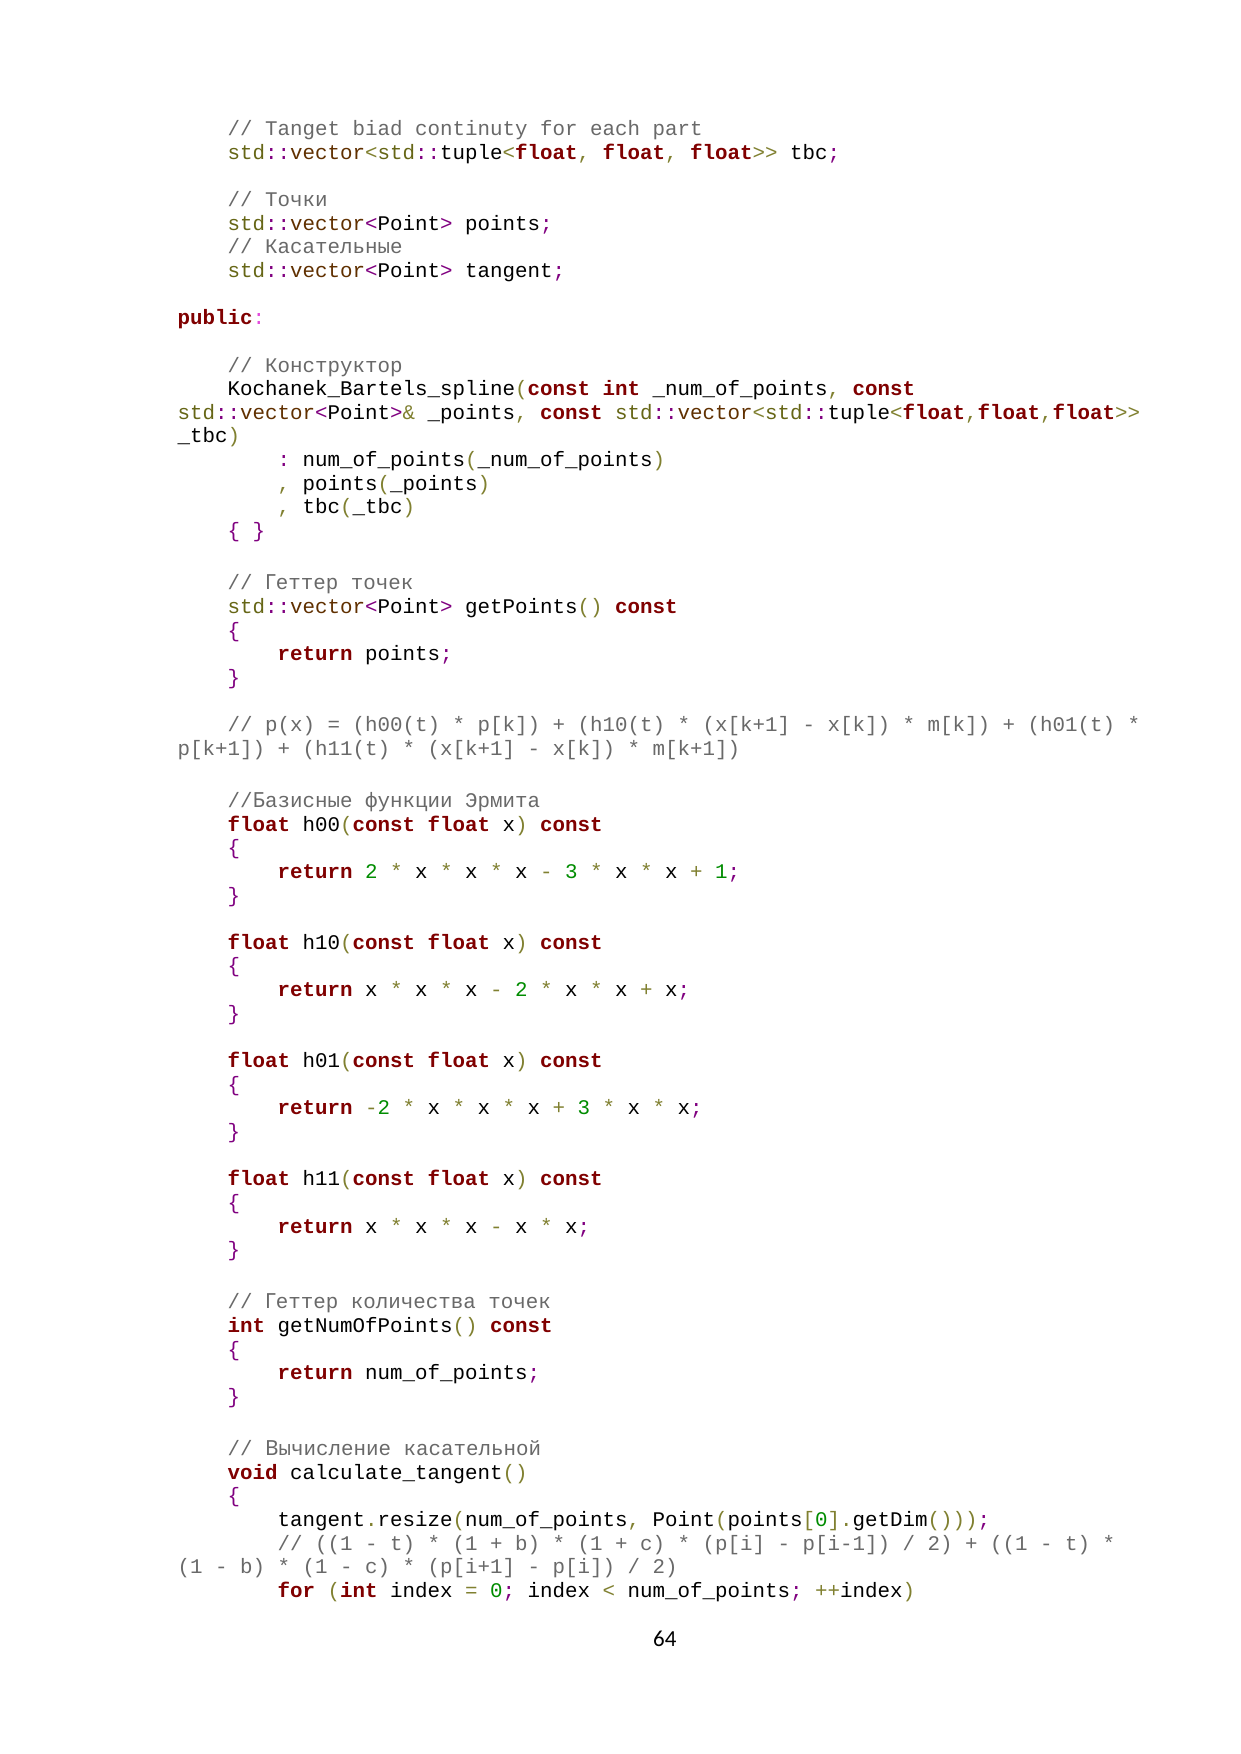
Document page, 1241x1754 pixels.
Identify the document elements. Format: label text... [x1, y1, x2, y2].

text // Касательные [177, 236, 1152, 260]
text void calculate_tangent() [177, 1462, 1152, 1486]
text } [177, 1121, 1152, 1145]
text //Базисные функции Эрмита [177, 785, 1152, 814]
text } [177, 1386, 1152, 1410]
text tangent.resize(num_of_points, Point(points[0].getDim())); [177, 1509, 1152, 1533]
text return points; [177, 643, 1152, 667]
text } [177, 884, 1152, 908]
text for (int index = 0; index < num_of_points; ++index) [177, 1580, 1152, 1604]
text int getNumOfPoints() const [177, 1315, 1152, 1339]
text float h10(const float x) const [177, 932, 1152, 956]
text return x * x * x - x * x; [177, 1216, 1152, 1239]
text return num_of_points; [177, 1362, 1152, 1386]
text // Точки [177, 189, 1152, 213]
text { [177, 1339, 1152, 1362]
text , points(_points) [177, 473, 1152, 496]
text return -2 * x * x * x + 3 * x * x; [177, 1097, 1152, 1121]
text float h01(const float x) const [177, 1050, 1152, 1074]
text float h11(const float x) const [177, 1168, 1152, 1192]
text return x * x * x - 2 * x * x + x; [177, 979, 1152, 1003]
text } [177, 1003, 1152, 1026]
text // Tanget biad continuty for each part [177, 118, 1152, 142]
text } [177, 1239, 1152, 1263]
text // Геттер количества точек [177, 1287, 1152, 1315]
text std::vector<Point> getPoints() const [177, 596, 1152, 619]
text // ((1 - t) * (1 + b) * (1 + c) * (p[i] - p[i-1]) / 2) + ((1 - t) * (1 - b) * (1 - c) * (p[i+1] - p[i]) / 2) [177, 1533, 1152, 1580]
text std::vector<Point> points; [177, 213, 1152, 236]
text { [177, 837, 1152, 861]
text // Геттер точек [177, 567, 1152, 596]
text { [177, 619, 1152, 643]
text { [177, 956, 1152, 979]
text Kochanek_Bartels_spline(const int _num_of_points, const std::vector<Point>& _points, const std::vector<std::tuple<float,float,float>> _tbc) [177, 378, 1152, 449]
text { [177, 1486, 1152, 1509]
text std::vector<Point> tangent; [177, 260, 1152, 284]
text : num_of_points(_num_of_points) [177, 449, 1152, 473]
text // Конструктор [177, 354, 1152, 378]
text // Вычисление касательной [177, 1433, 1152, 1462]
text } [177, 667, 1152, 691]
text // p(x) = (h00(t) * p[k]) + (h10(t) * (x[k+1] - x[k]) * m[k]) + (h01(t) * p[k+1]) + (h11(t) * (x[k+1] - x[k]) * m[k+1]) [177, 714, 1152, 761]
text public: [177, 307, 1152, 331]
text { } [177, 520, 1152, 544]
text return 2 * x * x * x - 3 * x * x + 1; [177, 861, 1152, 884]
text { [177, 1192, 1152, 1216]
text std::vector<std::tuple<float, float, float>> tbc; [177, 142, 1152, 165]
text , tbc(_tbc) [177, 496, 1152, 520]
text float h00(const float x) const [177, 814, 1152, 837]
text { [177, 1074, 1152, 1097]
